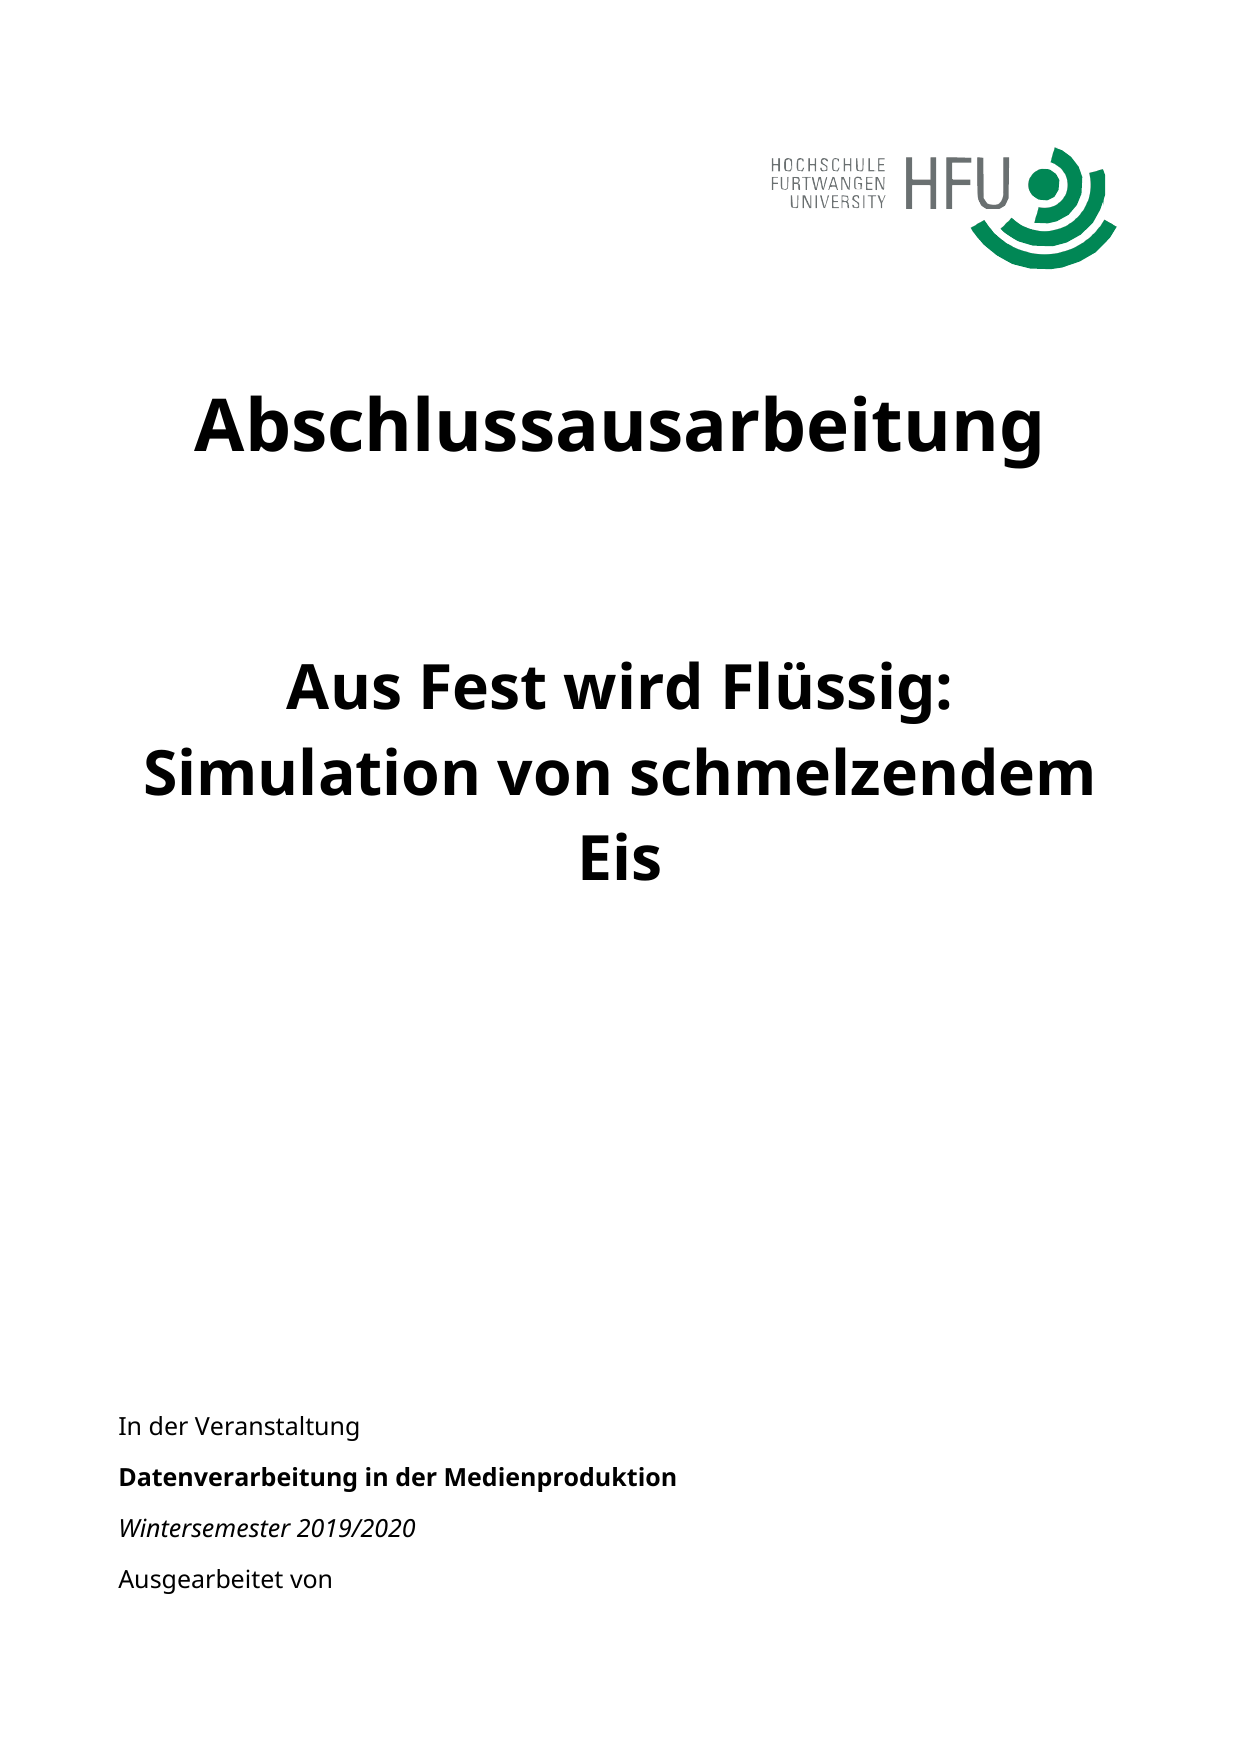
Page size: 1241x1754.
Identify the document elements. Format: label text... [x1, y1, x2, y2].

text Wintersemester 2019/2020 [118, 1511, 1122, 1545]
text Abschlussausarbeitung Aus Fest wird Flüssig: Simulation von schmelzendem Eis [118, 373, 1122, 898]
text Ausgearbeitet von [118, 1562, 1122, 1596]
picture [771, 147, 1117, 270]
text In der Veranstaltung Datenverarbeitung in der Medienproduktion [118, 1409, 1122, 1494]
